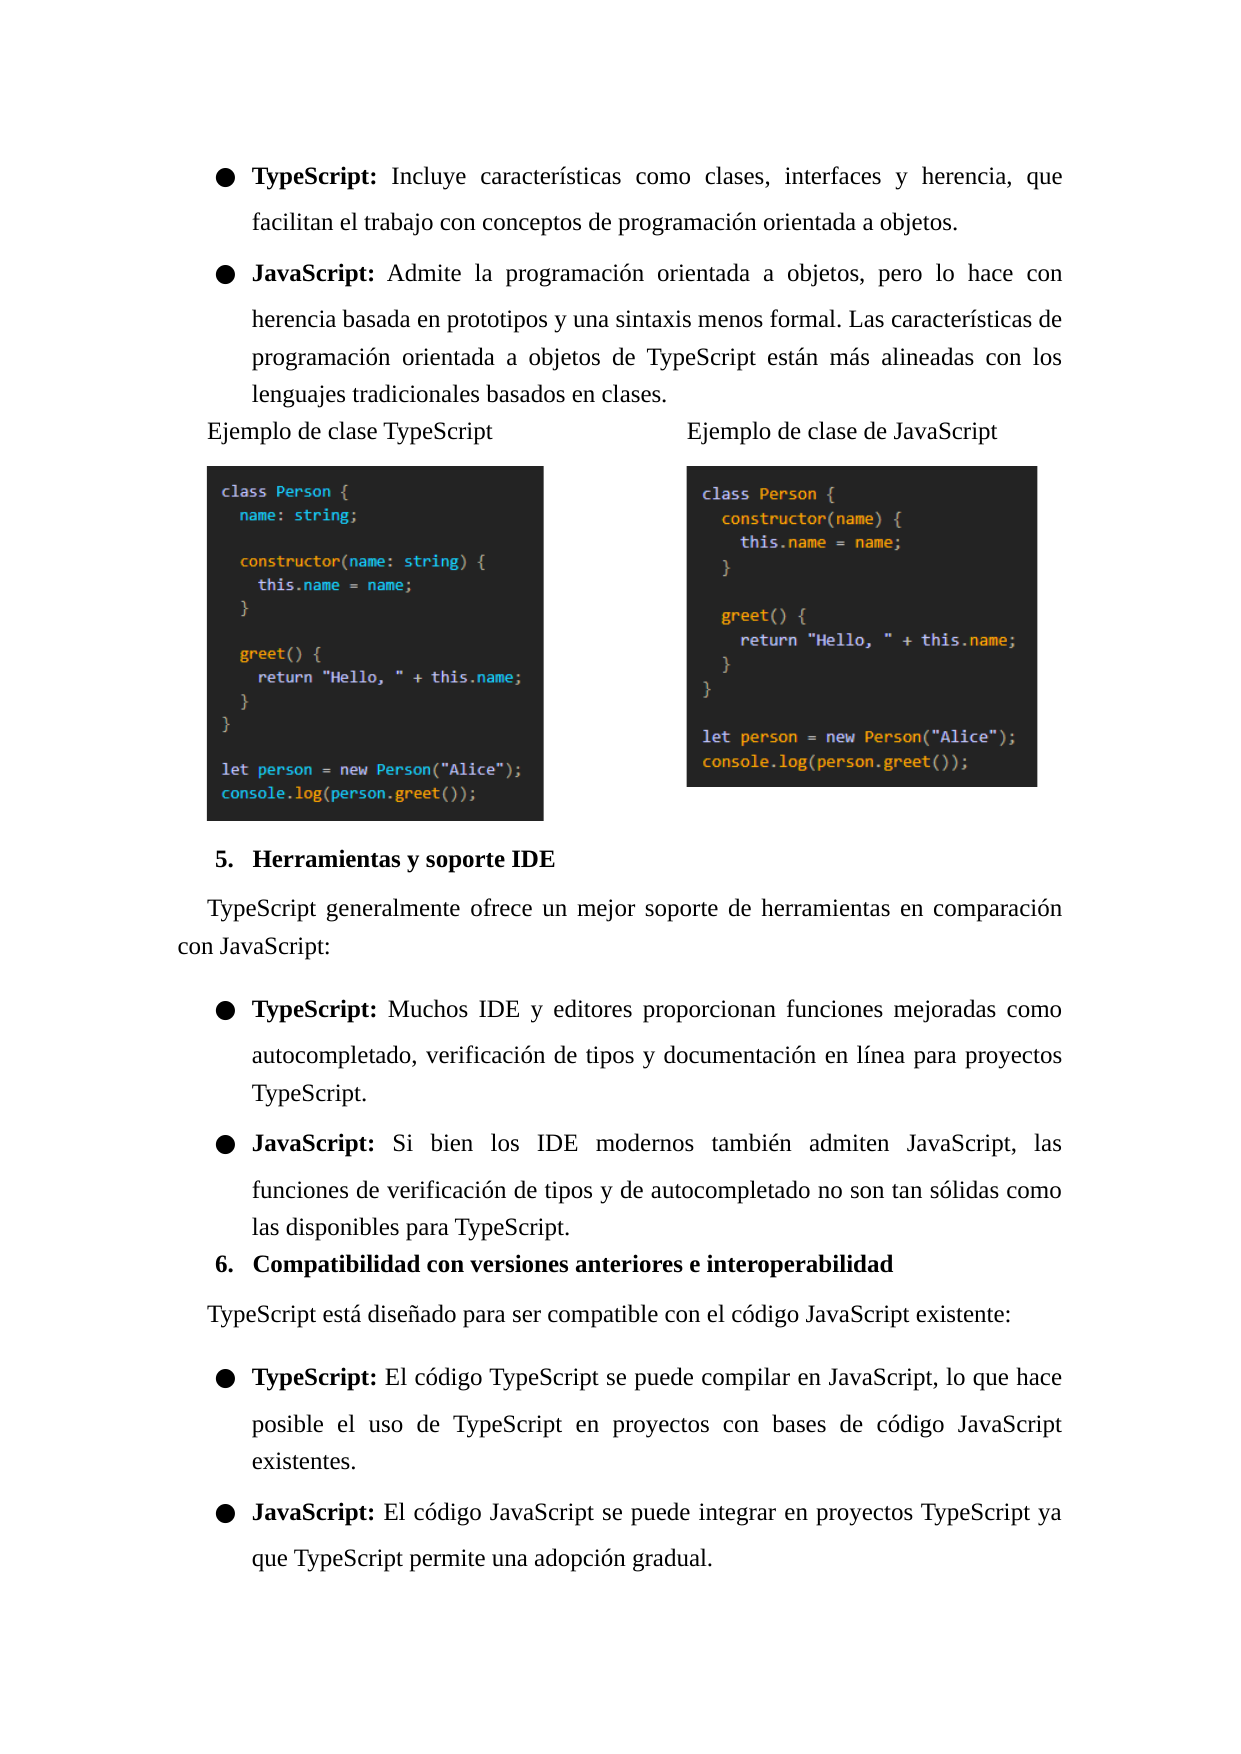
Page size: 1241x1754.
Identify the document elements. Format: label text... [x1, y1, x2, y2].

text JavaScript: Si bien los IDE modernos también admiten JavaScript, las funciones de verificación de tipos y de autocompletado no son tan sólidas como las disponibles para TypeScript. [214, 1115, 1063, 1241]
text JavaScript: El código JavaScript se puede integrar en proyectos TypeScript ya que TypeScript permite una adopción gradual. [214, 1483, 1063, 1572]
text JavaScript: Admite la programación orientada a objetos, pero lo hace con herencia basada en prototipos y una sintaxis menos formal. Las características de programación orientada a objetos de TypeScript están más alineadas con los lenguajes tradicionales basados ​​en clases. [214, 245, 1063, 408]
text TypeScript está diseñado para ser compatible con el código JavaScript existente: [177, 1299, 1063, 1328]
text Ejemplo de clase de JavaScript [657, 416, 1063, 445]
subtitle Compatibilidad con versiones anteriores e interoperabilidad [215, 1249, 1063, 1278]
subtitle Herramientas y soporte IDE [215, 844, 1063, 872]
text TypeScript: El código TypeScript se puede compilar en JavaScript, lo que hace posible el uso de TypeScript en proyectos con bases de código JavaScript existentes. [214, 1349, 1063, 1475]
text TypeScript: Muchos IDE y editores proporcionan funciones mejoradas como autocompletado, verificación de tipos y documentación en línea para proyectos TypeScript. [214, 981, 1063, 1106]
text TypeScript: Incluye características como clases, interfaces y herencia, que facilitan el trabajo con conceptos de programación orientada a objetos. [214, 148, 1063, 236]
text TypeScript generalmente ofrece un mejor soporte de herramientas en comparación con JavaScript: [177, 893, 1063, 959]
text Ejemplo de clase TypeScript [177, 416, 583, 445]
picture [686, 466, 1038, 787]
picture [206, 466, 544, 821]
